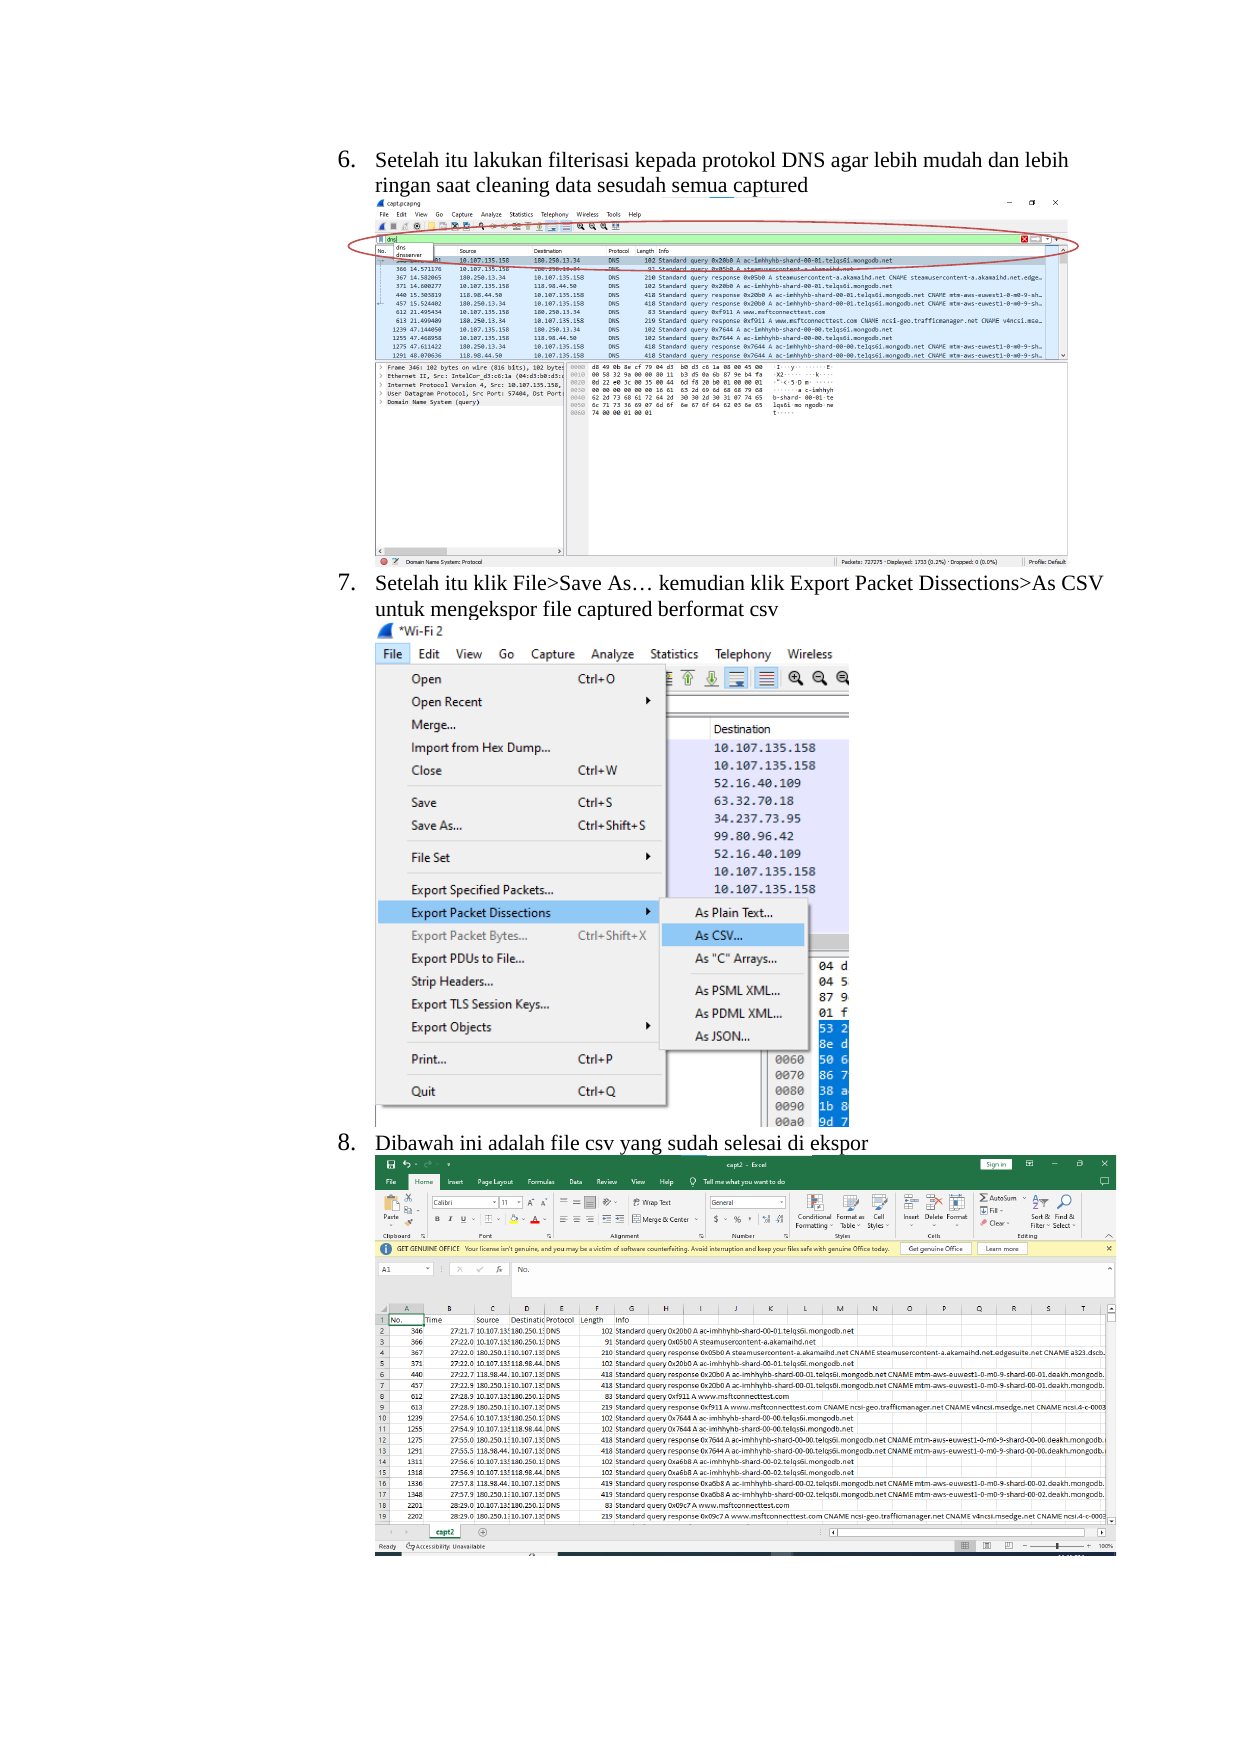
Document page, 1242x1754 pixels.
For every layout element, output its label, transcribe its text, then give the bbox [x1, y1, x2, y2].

picture [375, 620, 849, 1127]
picture [375, 1155, 1117, 1556]
list Setelah itu lakukan filterisasi kepada protokol DNS agar lebih mudah dan lebih ringan saat cleaning data sesudah semua captured [337, 144, 1123, 198]
picture [375, 253, 1068, 567]
list Setelah itu klik File>Save As… kemudian klik Export Packet Dissections>As CSV untuk mengekspor file captured berformat csv [337, 567, 1123, 621]
list Dibawah ini adalah file csv yang sudah selesai di ekspor [337, 1127, 1123, 1156]
picture [375, 197, 1068, 239]
picture [375, 222, 1068, 270]
